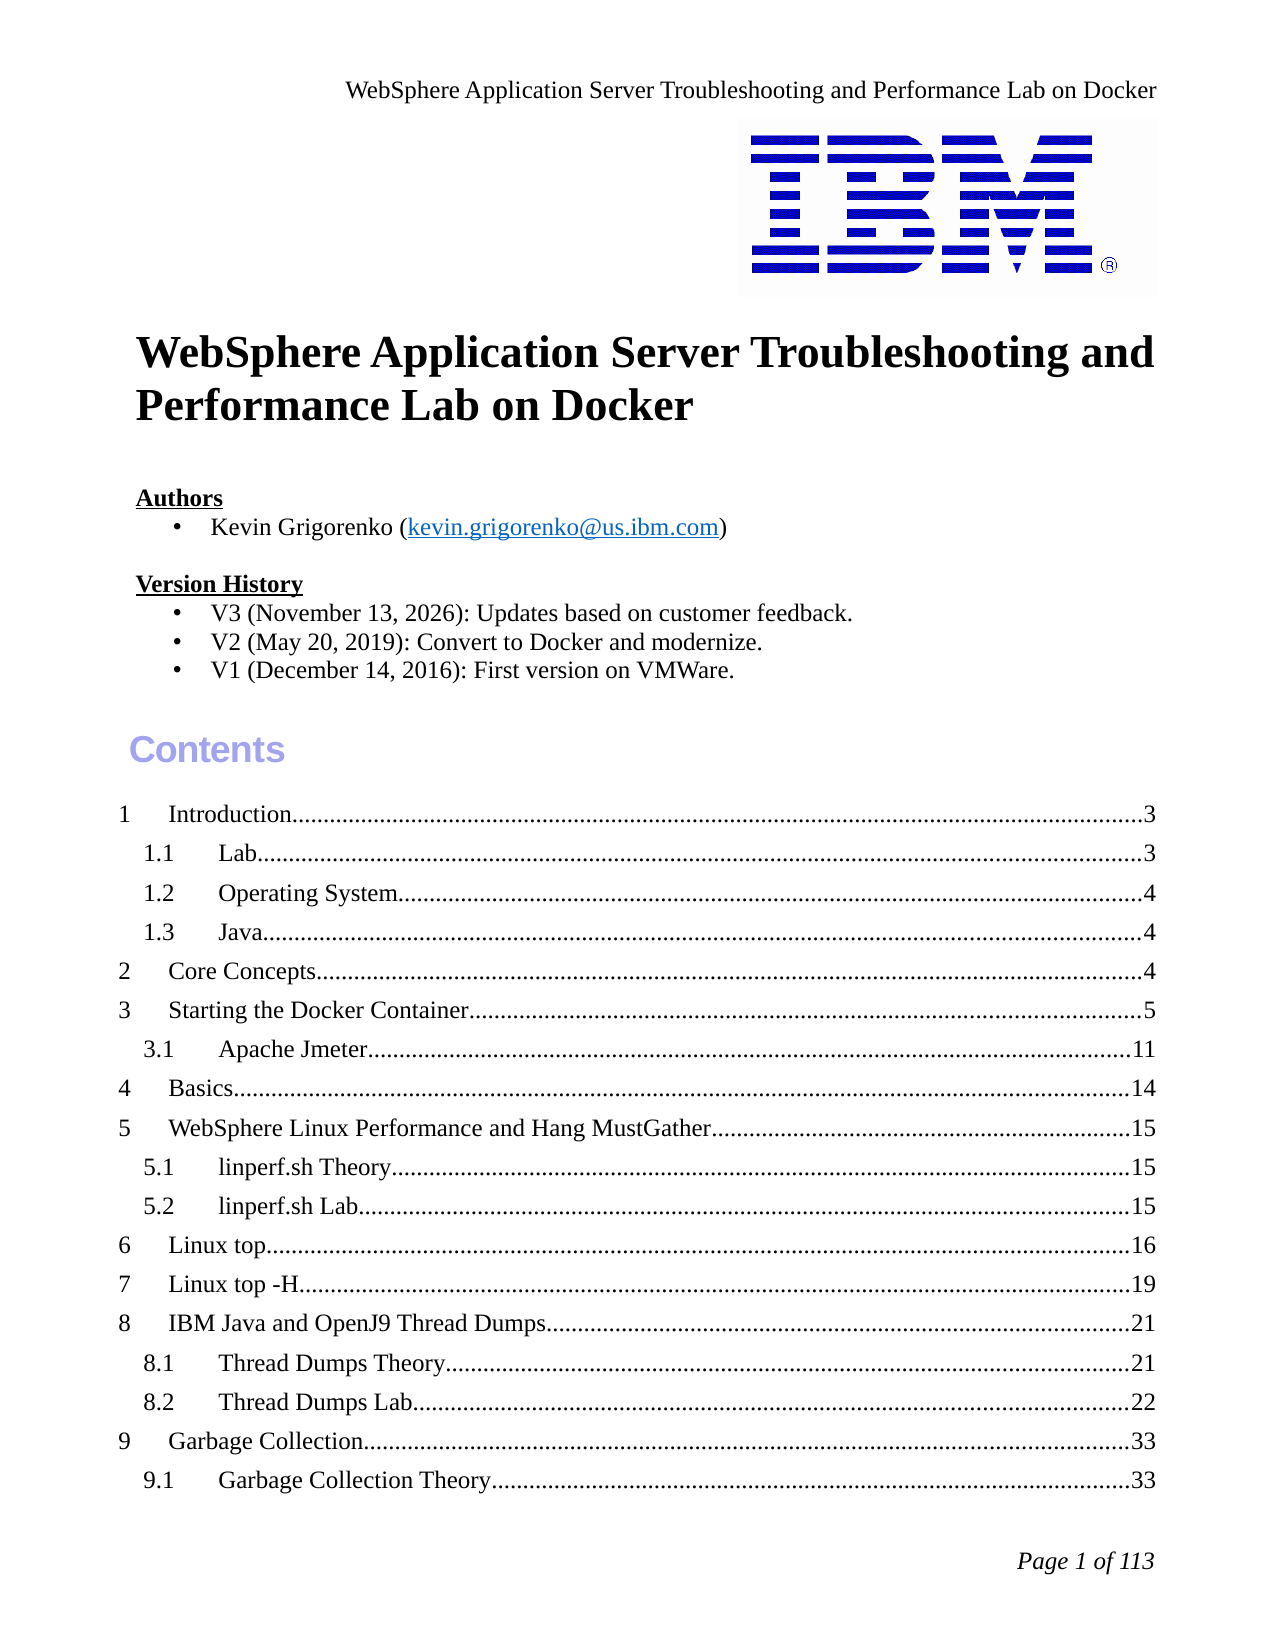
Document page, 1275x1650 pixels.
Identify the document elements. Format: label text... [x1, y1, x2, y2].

text 3.1 Apache Jmeter 11 [143, 1034, 1157, 1063]
text 9 Garbage Collection 33 [118, 1426, 1157, 1455]
text Contents [128, 727, 1157, 771]
text 1 Introduction 3 [118, 799, 1157, 828]
text 1.3 Java 4 [143, 917, 1157, 946]
text 1.1 Lab 3 [143, 838, 1157, 867]
text 2 Core Concepts 4 [118, 956, 1157, 985]
picture [737, 118, 1157, 297]
text 3 Starting the Docker Container 5 [118, 995, 1157, 1024]
text 8.1 Thread Dumps Theory 21 [143, 1348, 1157, 1376]
list Kevin Grigorenko (kevin.grigorenko@us.ibm.com) [173, 512, 1157, 541]
text Version History [135, 569, 1157, 598]
text 4 Basics 14 [118, 1073, 1157, 1102]
text 8 IBM Java and OpenJ9 Thread Dumps 21 [118, 1308, 1157, 1337]
text 5.2 linperf.sh Lab 15 [143, 1191, 1157, 1220]
text 6 Linux top 16 [118, 1230, 1157, 1259]
list V3 (July 2, 2019): Updates based on customer feedback. [173, 598, 1157, 627]
text 8.2 Thread Dumps Lab 22 [143, 1387, 1157, 1416]
list V1 (December 14, 2016): First version on VMWare. [173, 656, 1157, 684]
text 9.1 Garbage Collection Theory 33 [143, 1465, 1157, 1494]
text Authors [135, 483, 1157, 512]
text 7 Linux top -H 19 [118, 1269, 1157, 1298]
list V2 (May 20, 2019): Convert to Docker and modernize. [173, 627, 1157, 656]
text 5 WebSphere Linux Performance and Hang MustGather 15 [118, 1113, 1157, 1141]
text 1.2 Operating System 4 [143, 878, 1157, 906]
text WebSphere Application Server Troubleshooting and Performance Lab on Docker [135, 325, 1157, 430]
text 5.1 linperf.sh Theory 15 [143, 1152, 1157, 1181]
